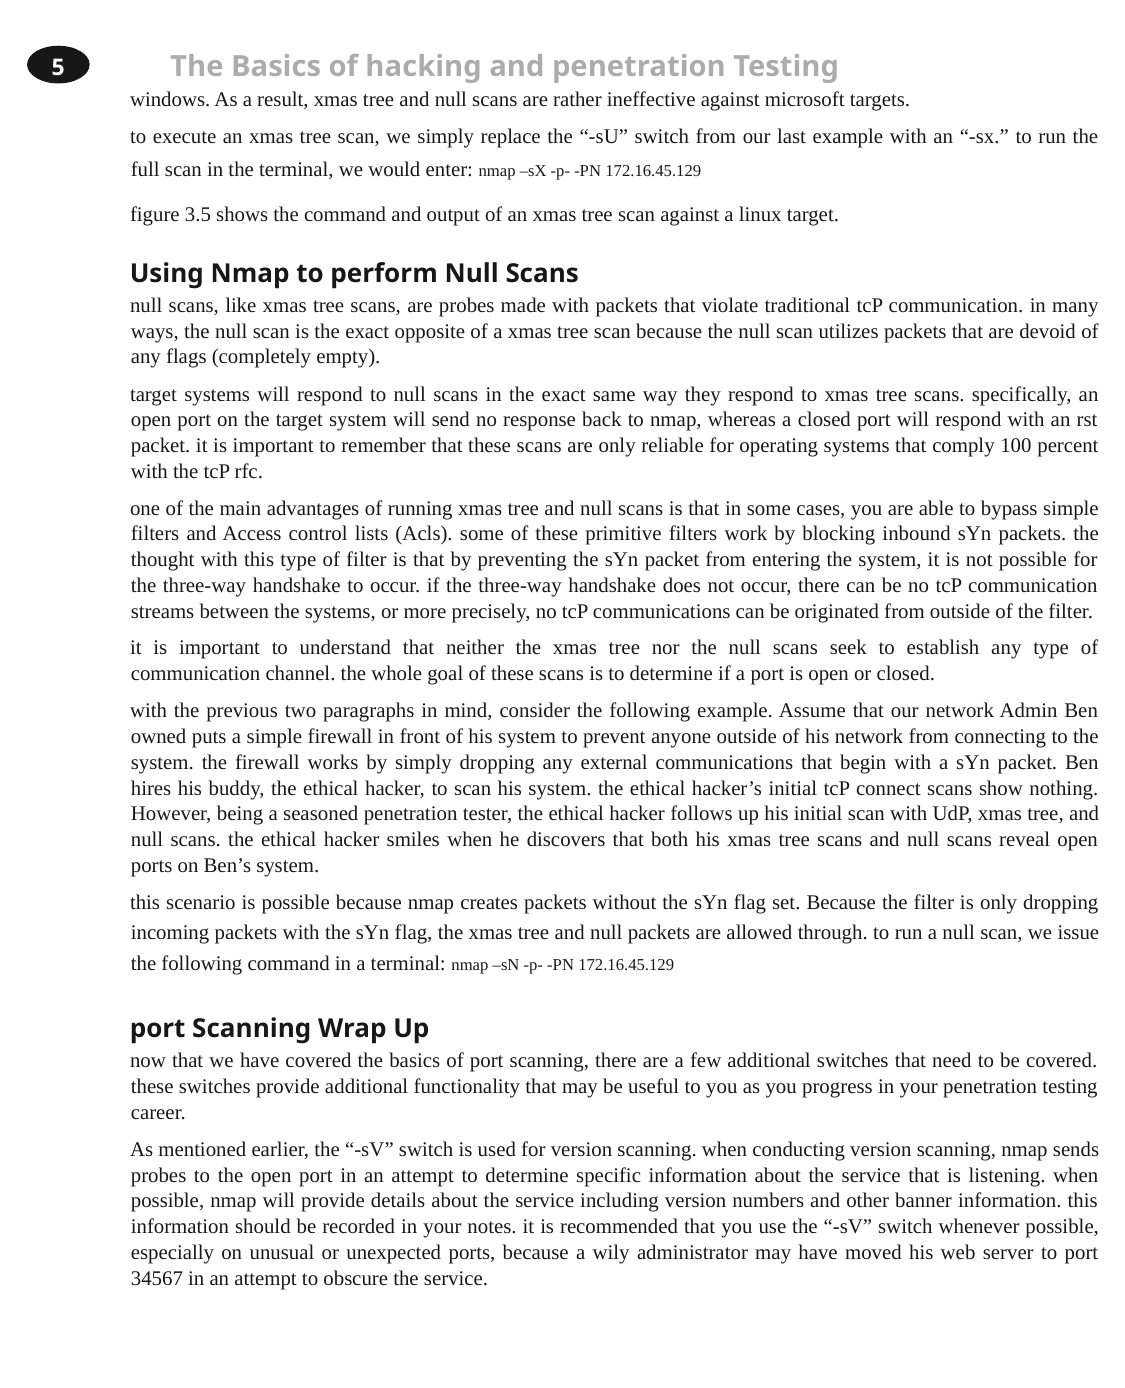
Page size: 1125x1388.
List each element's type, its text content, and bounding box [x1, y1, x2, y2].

text figure 3.5 shows the command and output of an xmas tree scan against a linux target. [130, 202, 1100, 226]
text one of the main advantages of running xmas tree and null scans is that in some cases, you are able to bypass simple filters and Access control lists (Acls). some of these primitive filters work by blocking inbound sYn packets. the thought with this type of filter is that by preventing the sYn packet from entering the system, it is not possible for the three-way handshake to occur. if the three-way handshake does not occur, there can be no tcP communication streams between the systems, or more precisely, no tcP communications can be originated from outside of the filter. [130, 496, 1100, 623]
text As mentioned earlier, the “-sV” switch is used for version scanning. when conducting version scanning, nmap sends probes to the open port in an attempt to determine specific information about the service that is listening. when possible, nmap will provide details about the service including version numbers and other banner information. this information should be recorded in your notes. it is recommended that you use the “-sV” switch whenever possible, especially on unusual or unexpected ports, because a wily administrator may have moved his web server to port 34567 in an attempt to obscure the service. [130, 1137, 1100, 1289]
subtitle port Scanning Wrap Up [129, 1010, 924, 1046]
subtitle Using Nmap to perform Null Scans [129, 255, 924, 290]
text windows. As a result, xmas tree and null scans are rather ineffective against microsoft targets. [130, 87, 1100, 111]
text it is important to understand that neither the xmas tree nor the null scans seek to establish any type of communication channel. the whole goal of these scans is to determine if a port is open or closed. [130, 636, 1100, 685]
text null scans, like xmas tree scans, are probes made with packets that violate traditional tcP communication. in many ways, the null scan is the exact opposite of a xmas tree scan because the null scan utilizes packets that are devoid of any flags (completely empty). [130, 293, 1100, 368]
text target systems will respond to null scans in the exact same way they respond to xmas tree scans. specifically, an open port on the target system will send no response back to nmap, whereas a closed port will respond with an rst packet. it is important to remember that these scans are only reliable for operating systems that comply 100 percent with the tcP rfc. [130, 381, 1100, 483]
text with the previous two paragraphs in mind, consider the following example. Assume that our network Admin Ben owned puts a simple firewall in front of his system to prevent anyone outside of his network from connecting to the system. the firewall works by simply dropping any external communications that begin with a sYn packet. Ben hires his buddy, the ethical hacker, to scan his system. the ethical hacker’s initial tcP connect scans show nothing. However, being a seasoned penetration tester, the ethical hacker follows up his initial scan with UdP, xmas tree, and null scans. the ethical hacker smiles when he discovers that both his xmas tree scans and null scans reveal open ports on Ben’s system. [130, 698, 1100, 877]
text to execute an xmas tree scan, we simply replace the “-sU” switch from our last example with an “-sx.” to run the full scan in the terminal, we would enter: nmap –sX -p- -PN 172.16.45.129 [130, 124, 1100, 181]
text this scenario is possible because nmap creates packets without the sYn flag set. Because the filter is only dropping incoming packets with the sYn flag, the xmas tree and null packets are allowed through. to run a null scan, we issue the following command in a terminal: nmap –sN -p- -PN 172.16.45.129 [130, 889, 1100, 975]
text now that we have covered the basics of port scanning, there are a few additional switches that need to be covered. these switches provide additional functionality that may be useful to you as you progress in your penetration testing career. [130, 1048, 1100, 1124]
